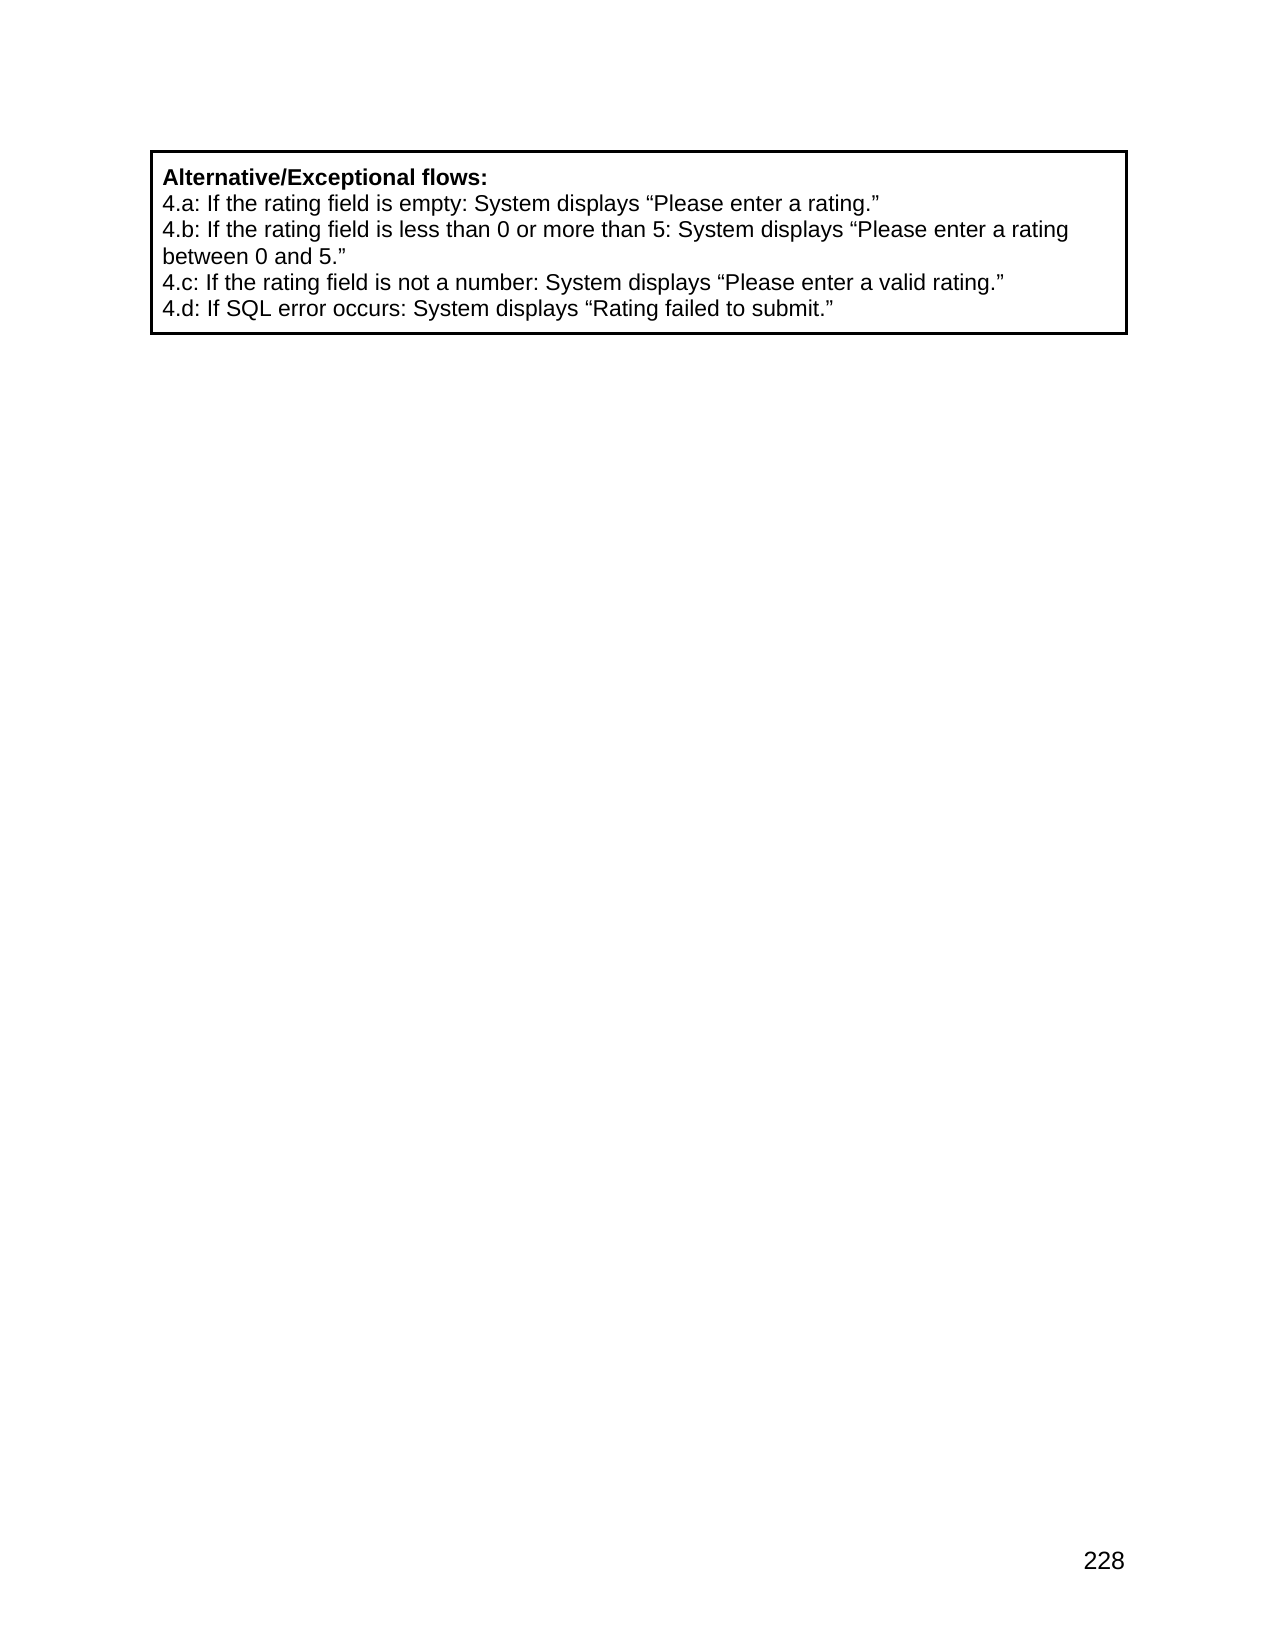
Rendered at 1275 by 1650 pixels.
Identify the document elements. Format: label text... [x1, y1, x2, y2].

table_cell Alternative/Exceptional flows: 4.a: If the rating field is empty: System displays “Please enter a rating.” 4.b: If the rating field is less than 0 or more than 5: System displays “Please enter a rating between 0 and 5.” 4.c: If the rating field is not a number: System displays “Please enter a valid rating.” 4.d: If SQL error occurs: System displays “Rating failed to submit.” [153, 153, 1125, 332]
